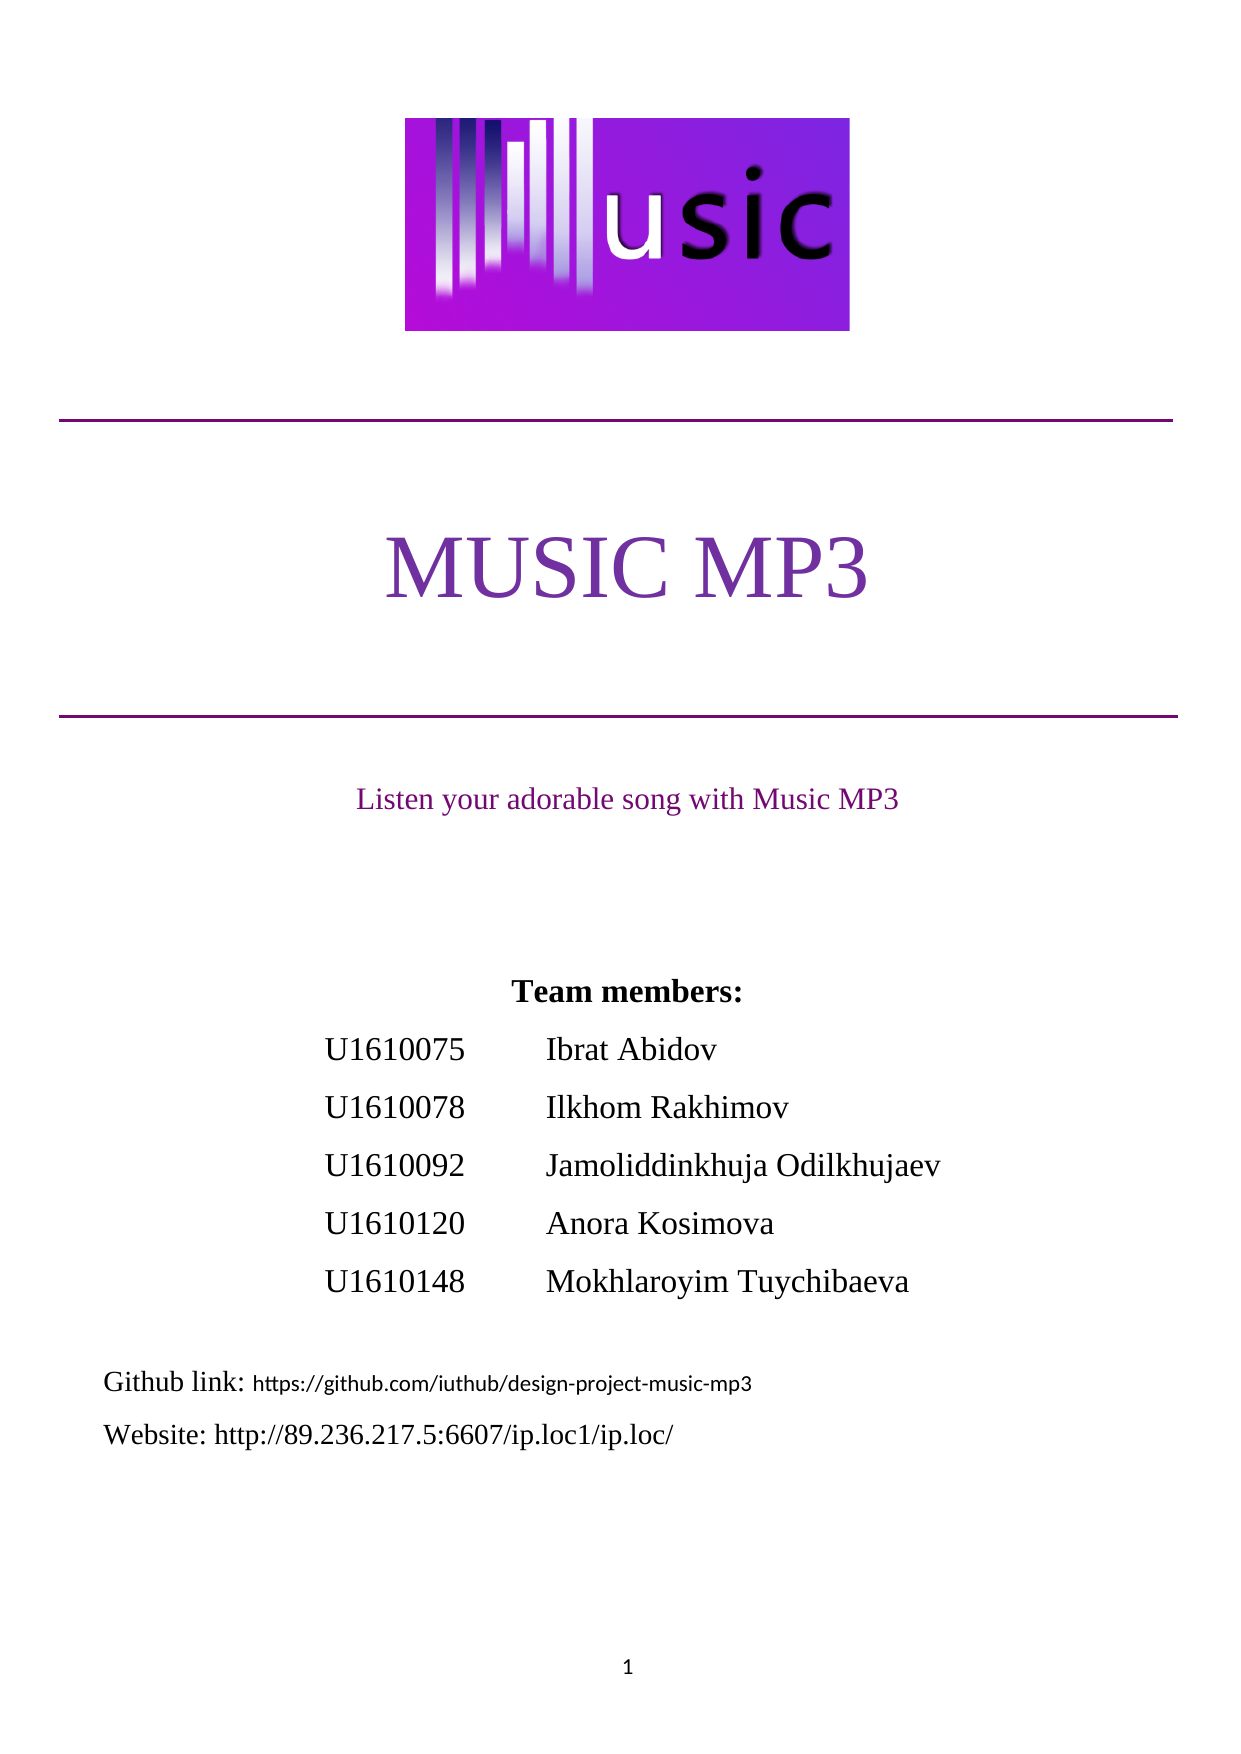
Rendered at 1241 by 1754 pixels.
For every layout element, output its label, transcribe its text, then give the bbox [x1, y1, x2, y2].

text U1610092 Jamoliddinkhuja Odilkhujaev [251, 1145, 1152, 1184]
text U1610078 Ilkhom Rakhimov [251, 1087, 1152, 1126]
text Github link: https://github.com/iuthub/design-project-music-mp3 [103, 1364, 1152, 1398]
text Website: http://89.236.217.5:6607/ip.loc1/ip.loc/ [103, 1417, 1152, 1451]
picture [405, 118, 850, 331]
text U1610120 Anora Kosimova [251, 1203, 1152, 1242]
text Listen your adorable song with Music MP3 [103, 781, 1152, 817]
text U1610148 Mokhlaroyim Tuychibaeva [251, 1261, 1152, 1300]
text MUSIC MP3 [103, 513, 1152, 617]
text U1610075 Ibrat Abidov [251, 1029, 1152, 1068]
text Team members: [103, 971, 1152, 1010]
